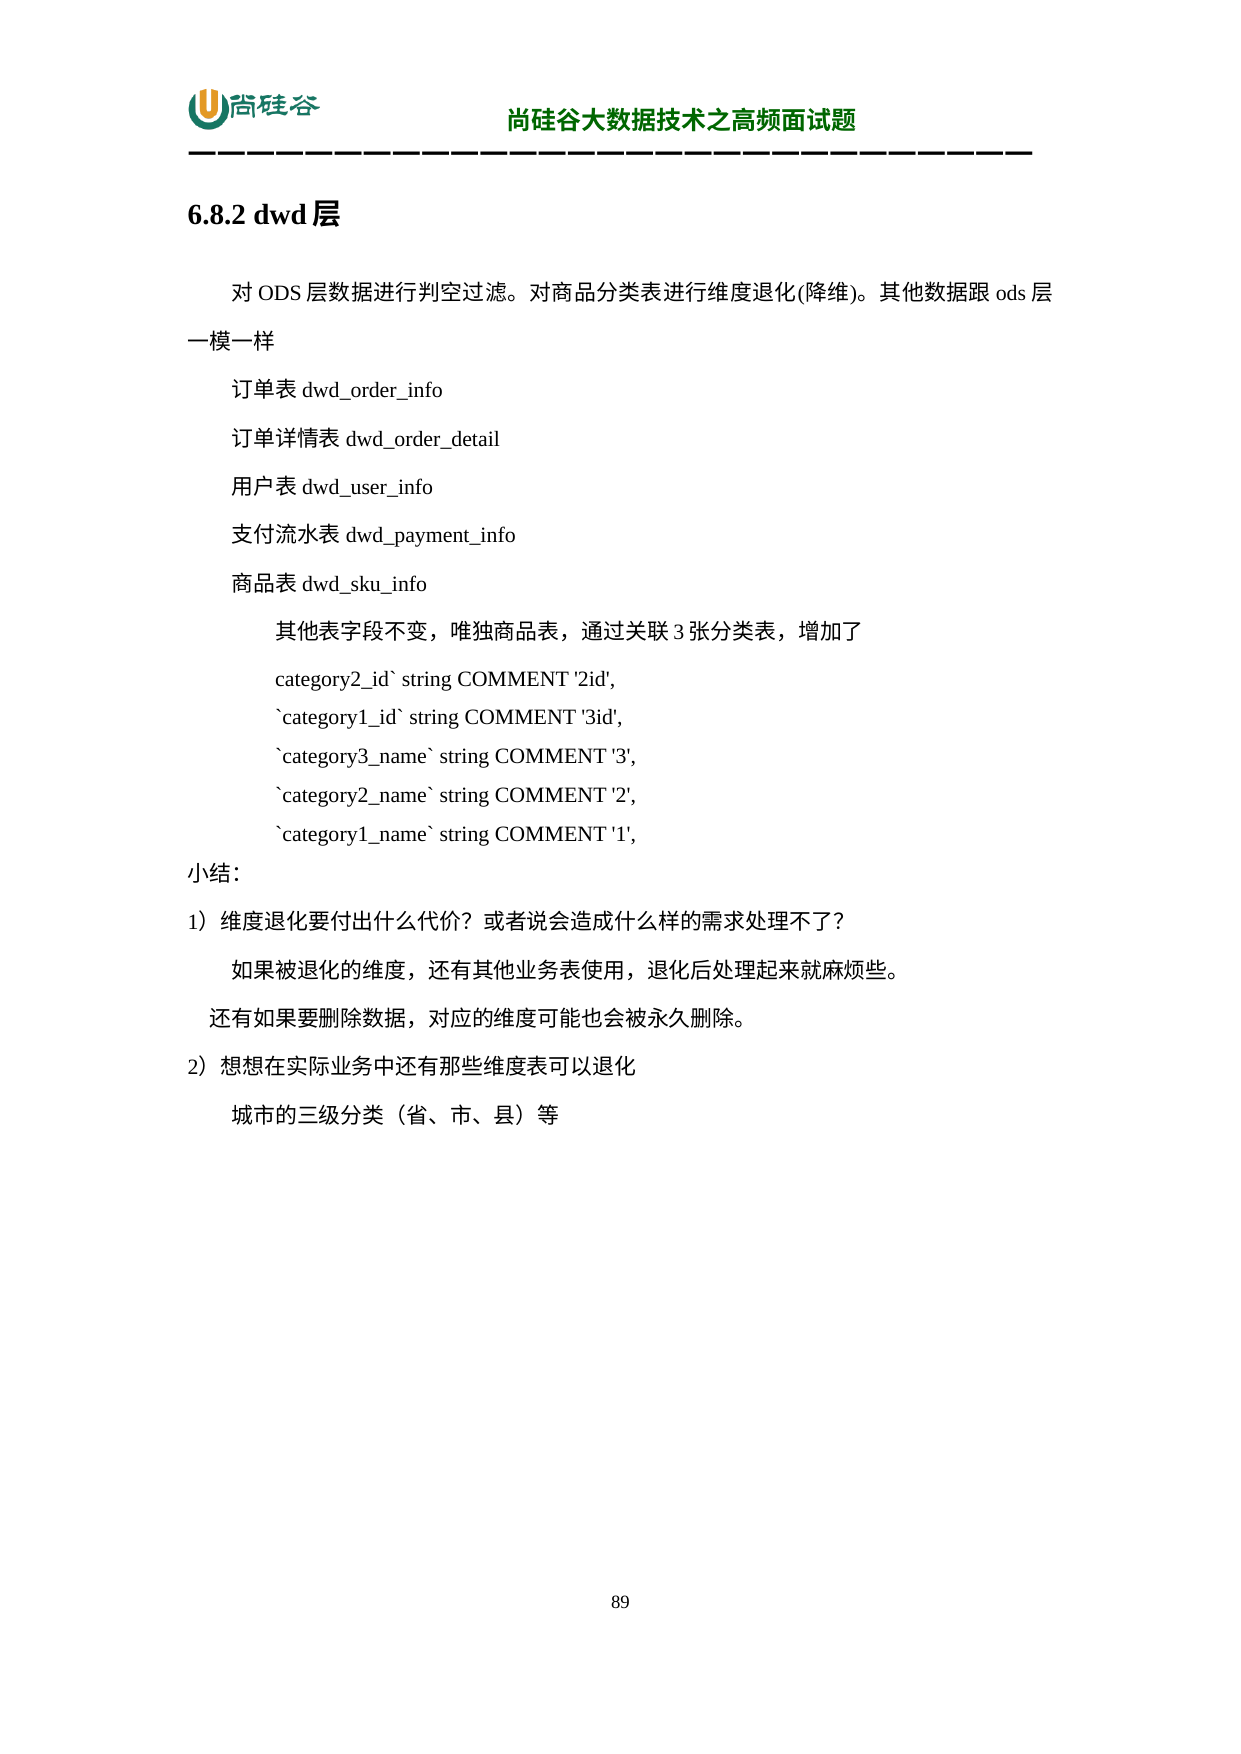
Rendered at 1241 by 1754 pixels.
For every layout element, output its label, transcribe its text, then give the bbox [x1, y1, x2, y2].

text 如果被退化的维度，还有其他业务表使用，退化后处理起来就麻烦些。 [187, 952, 1053, 985]
text 商品表 dwd_sku_info [187, 565, 1053, 598]
text 1）维度退化要付出什么代价？或者说会造成什么样的需求处理不了？ [187, 904, 1053, 936]
text 2）想想在实际业务中还有那些维度表可以退化 [187, 1049, 1053, 1081]
text 小结： [187, 856, 1053, 888]
text category2_id` string COMMENT '2id', [187, 662, 1053, 694]
text 用户表 dwd_user_info [187, 468, 1053, 501]
subtitle 6.8.2 dwd层 [187, 179, 1053, 244]
text `category3_name` string COMMENT '3', [187, 739, 1053, 772]
text `category1_id` string COMMENT '3id', [187, 701, 1053, 733]
text 支付流水表 dwd_payment_info [187, 517, 1053, 549]
text 订单表 dwd_order_info [187, 372, 1053, 404]
text 其他表字段不变，唯独商品表，通过关联3张分类表，增加了 [187, 613, 1053, 646]
text `category2_name` string COMMENT '2', [187, 778, 1053, 811]
text 还有如果要删除数据，对应的维度可能也会被永久删除。 [187, 1001, 1053, 1033]
text 城市的三级分类（省、市、县）等 [187, 1097, 1053, 1130]
text `category1_name` string COMMENT '1', [187, 817, 1053, 849]
text 对ODS层数据进行判空过滤。对商品分类表进行维度退化(降维)。其他数据跟ods层一模一样 [187, 275, 1053, 356]
text 订单详情表 dwd_order_detail [187, 420, 1053, 453]
